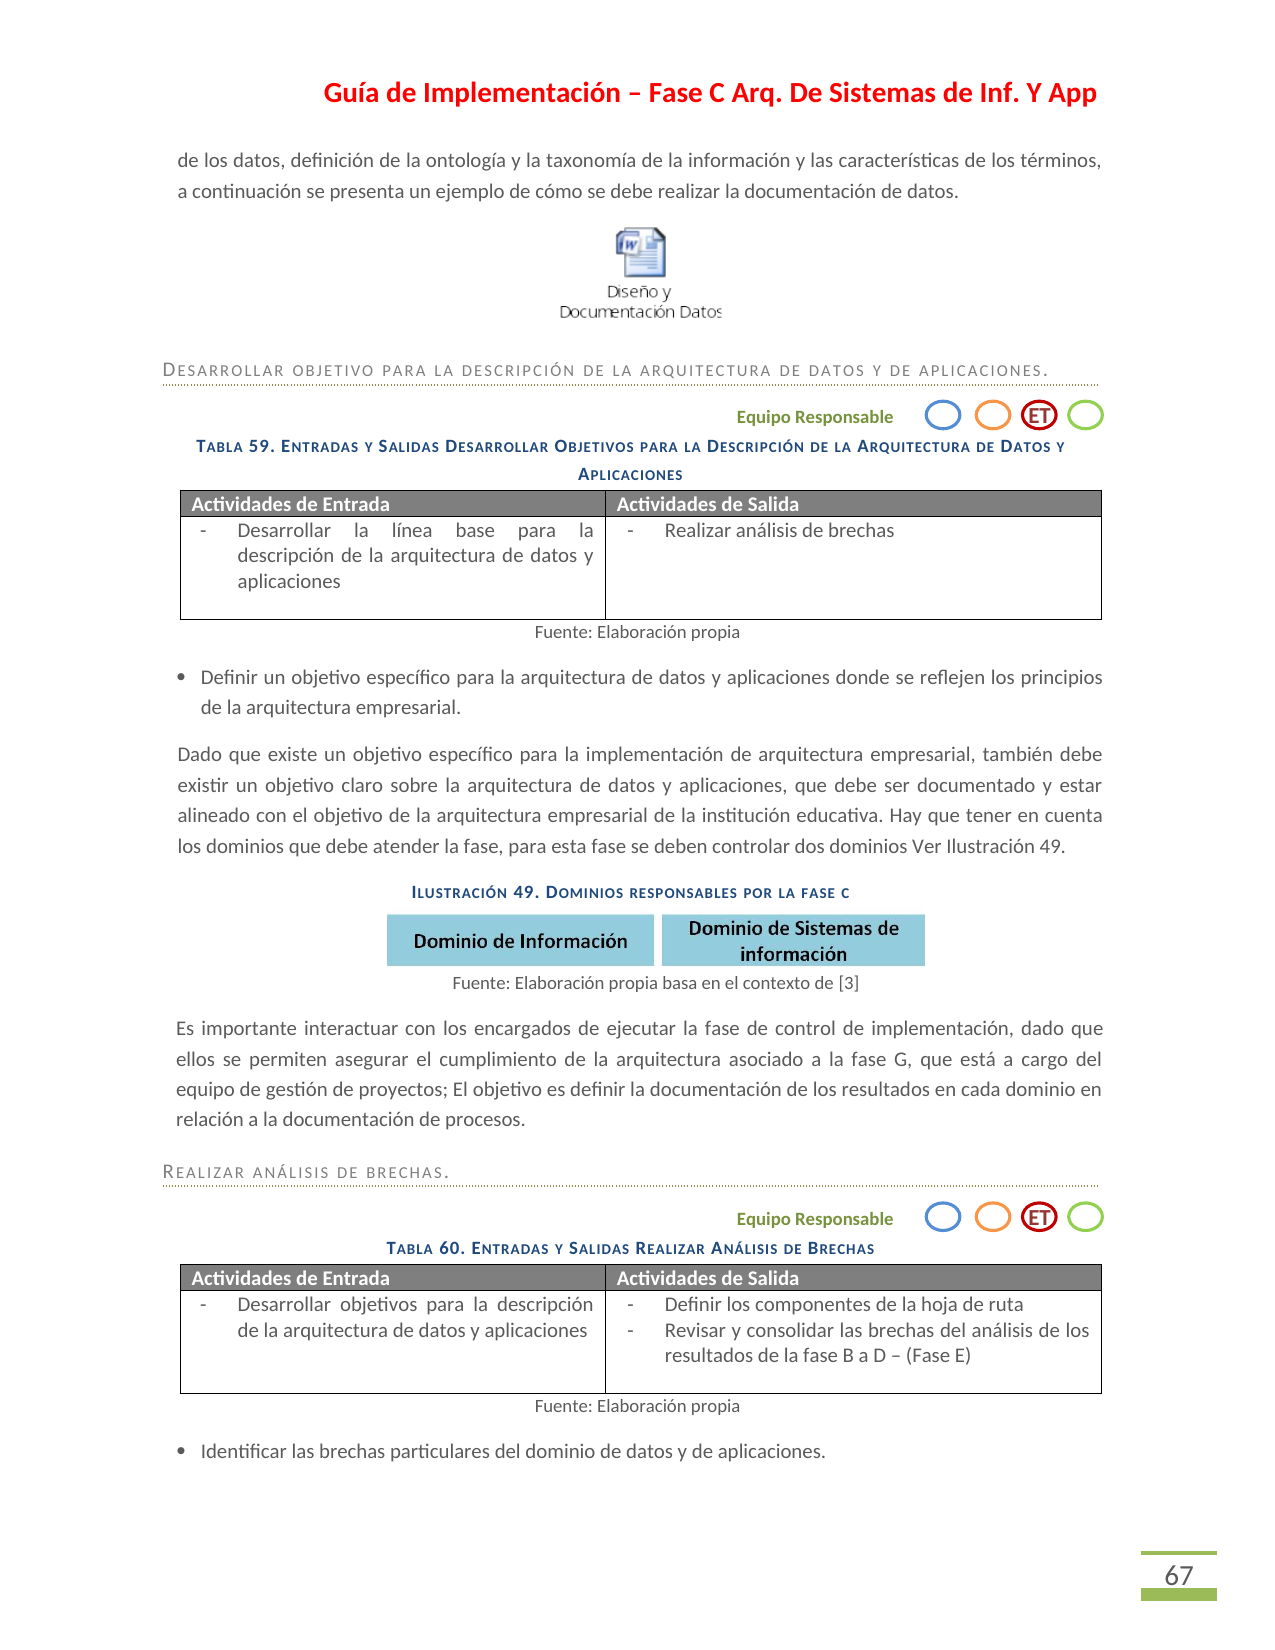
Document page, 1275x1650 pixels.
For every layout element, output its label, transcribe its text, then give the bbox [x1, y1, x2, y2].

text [177, 148, 1105, 203]
table_header Actividades de Salida [606, 1265, 1101, 1290]
text Dado que existe un objetivo específico para la implementación de arquitectura empresarial, también debe existir un objetivo claro sobre la arquitectura de datos y aplicaciones, que debe ser documentado y estar alineado con el objetivo de la arquitectura empresarial de la institución educativa. Hay que tener en cuenta los dominios que debe atender la fase, para esta fase se deben controlar dos dominios Ver Ilustración 49. [177, 742, 1105, 858]
text Ilustración 49. Dominios responsables por la fase c [162, 880, 1098, 903]
text Tabla 60. Entradas y Salidas Realizar Análisis de Brechas [162, 1236, 1098, 1259]
list Definir un objetivo específico para la arquitectura de datos y aplicaciones donde se reflejen los principios de la arquitectura empresarial. [177, 664, 1105, 720]
table_cell Desarrollar objetivos para la descripción de la arquitectura de datos y aplicaciones [181, 1291, 605, 1393]
table_cell Desarrollar la línea base para la descripción de la arquitectura de datos y aplicaciones [181, 517, 605, 619]
text Fuente: Elaboración propia [177, 1394, 1098, 1417]
text Fuente: Elaboración propia [177, 620, 1098, 643]
text Es importante interactuar con los encargados de ejecutar la fase de control de implementación, dado que ellos se permiten asegurar el cumplimiento de la arquitectura asociado a la fase G, que está a cargo del equipo de gestión de proyectos; El objetivo es definir la documentación de los resultados en cada dominio en relación a la documentación de procesos. [176, 1015, 1105, 1132]
table_header Actividades de Entrada [181, 1265, 605, 1290]
text Equipo Responsable GP PN ET GC [162, 1203, 933, 1231]
list Identificar las brechas particulares del dominio de datos y de aplicaciones. [177, 1438, 1105, 1464]
picture [386, 907, 925, 967]
table_cell Definir los componentes de la hoja de ruta Revisar y consolidar las brechas del análisis de los resultados de la fase B a D – (Fase E) [606, 1291, 1101, 1393]
text Tabla 59. Entradas y Salidas Desarrollar Objetivos para la Descripción de la Arquitectura de Datos y Aplicaciones [162, 435, 1098, 485]
table_cell Realizar análisis de brechas [606, 517, 1101, 619]
subtitle Desarrollar objetivo para la descripción de la arquitectura de datos y de aplicaciones. [162, 356, 1098, 386]
text Equipo Responsable GP PN ET GC [162, 401, 933, 429]
table_header Actividades de Entrada [181, 491, 605, 516]
table_header Actividades de Salida [606, 491, 1101, 516]
subtitle Realizar análisis de brechas. [162, 1158, 1098, 1187]
list Fuente: Elaboración propia basa en el contexto de [3] [207, 971, 1105, 994]
